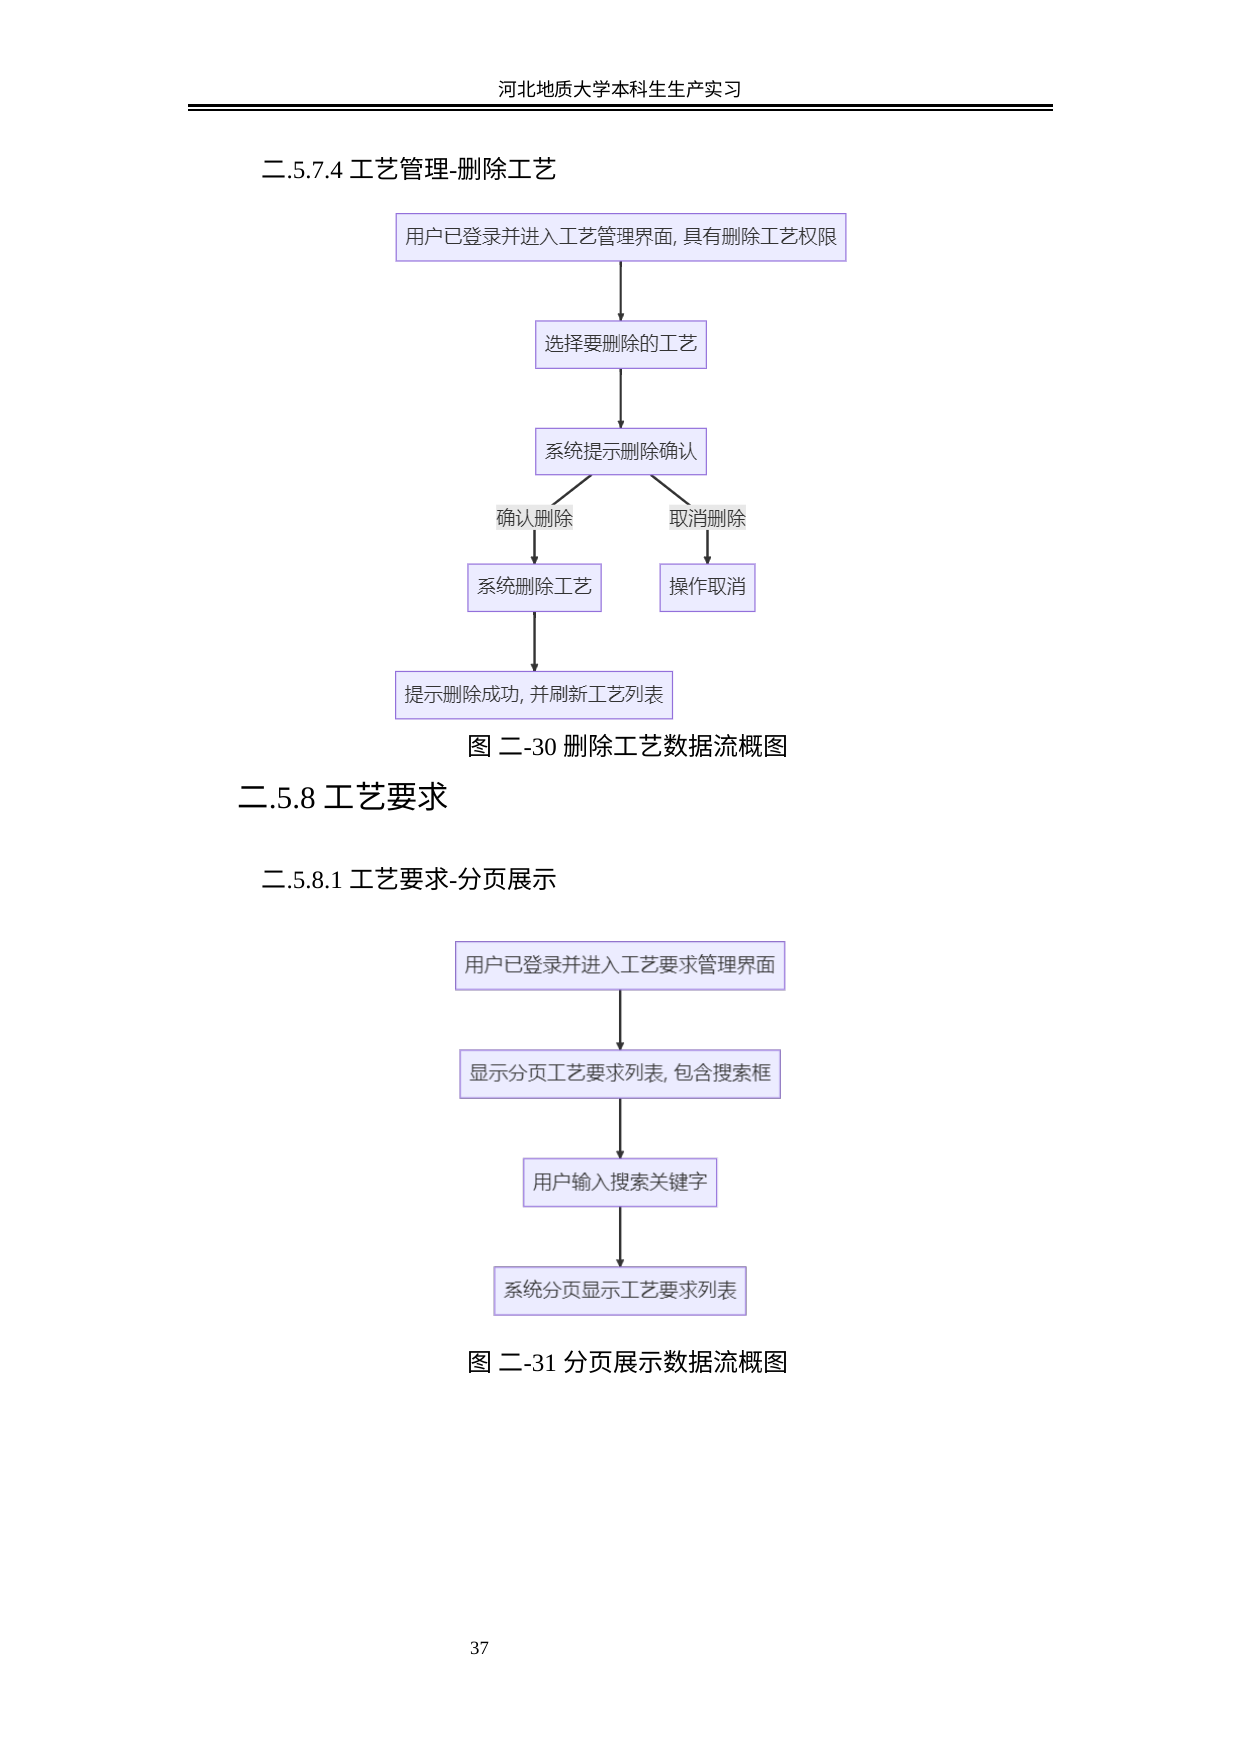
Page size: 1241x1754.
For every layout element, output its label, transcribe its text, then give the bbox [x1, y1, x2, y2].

list 工艺要求-分页展示 [261, 860, 1053, 896]
list 工艺管理-删除工艺 [261, 150, 1053, 186]
picture [386, 204, 854, 727]
picture [446, 932, 794, 1324]
list 工艺要求 [237, 775, 1053, 818]
